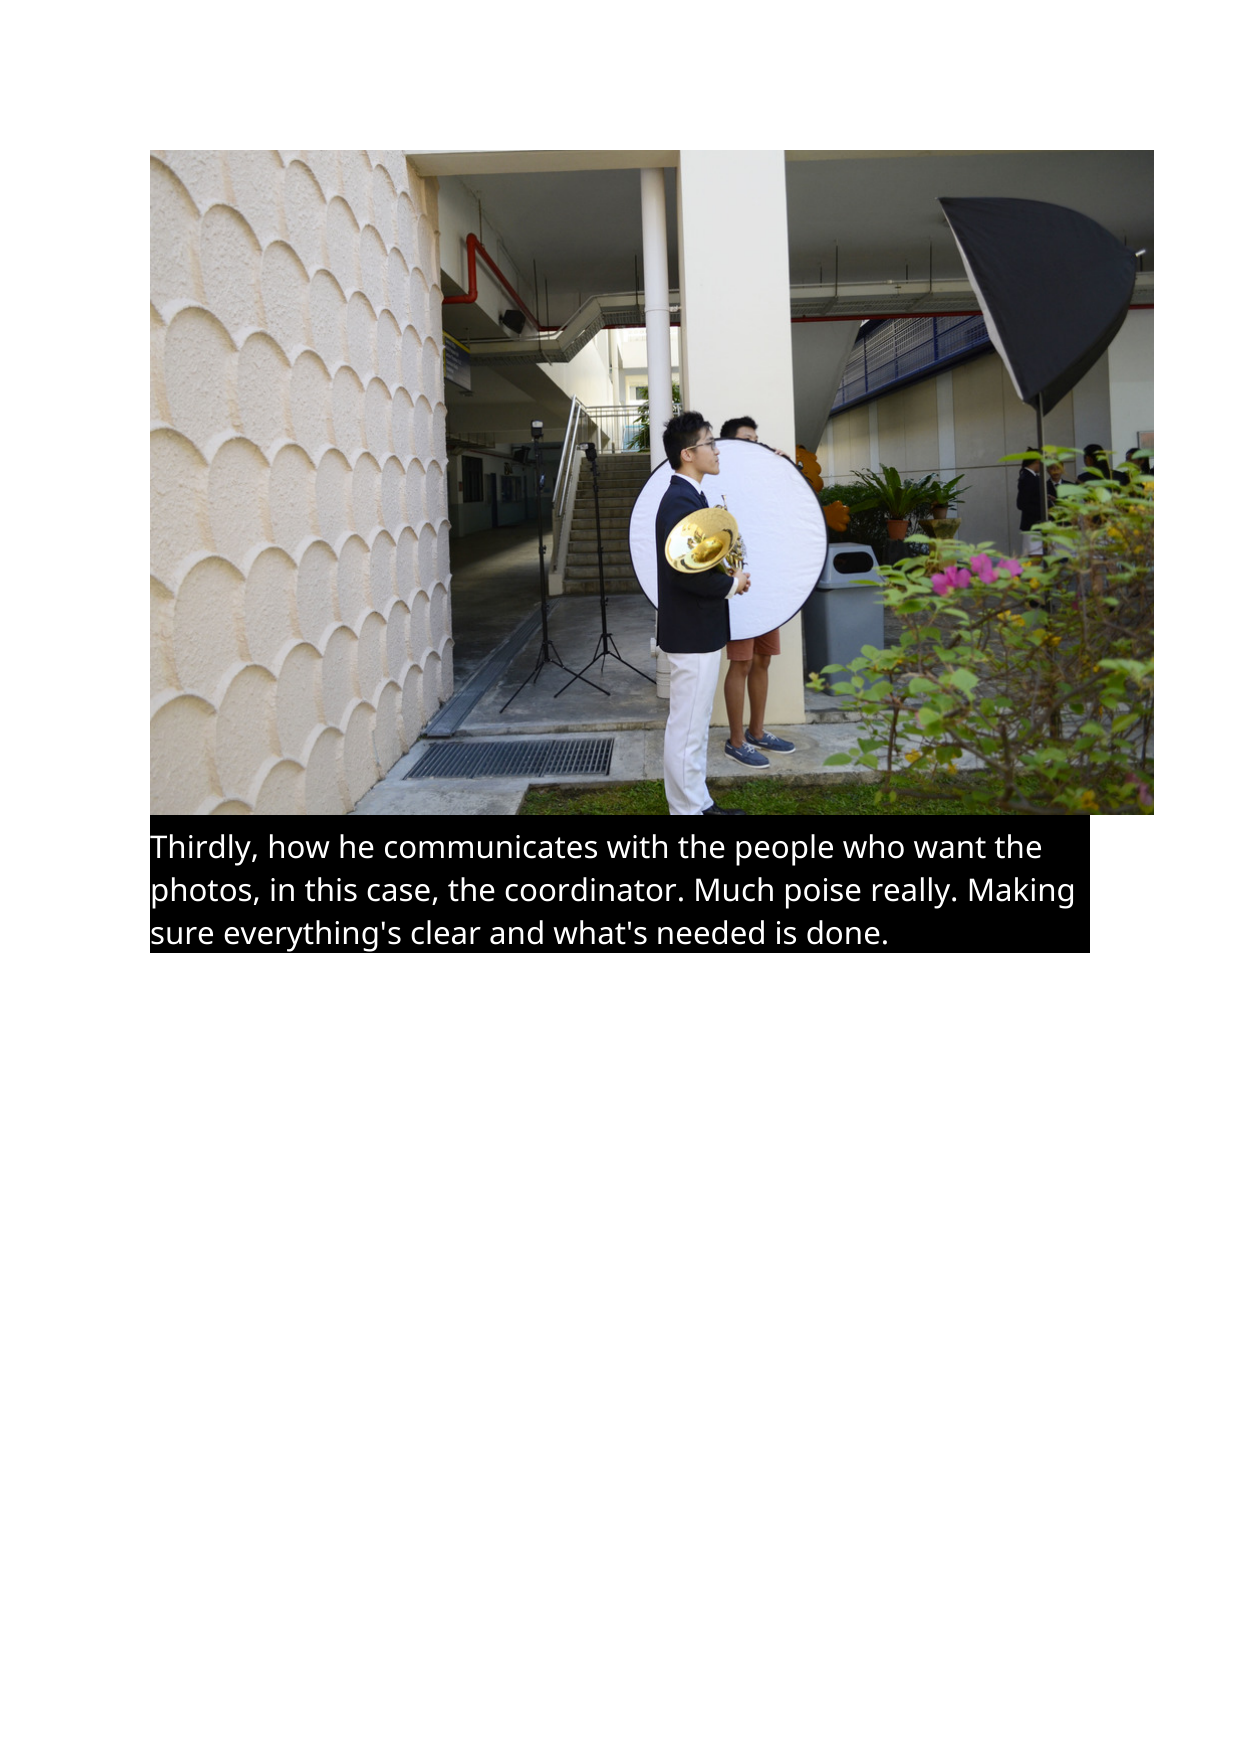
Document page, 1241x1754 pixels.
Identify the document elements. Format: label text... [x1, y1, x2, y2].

text Thirdly, how he communicates with the people who want the photos, in this case, the coordinator. Much poise really. Making sure everything's clear and what's needed is done. [150, 825, 1090, 953]
picture [150, 150, 1154, 815]
